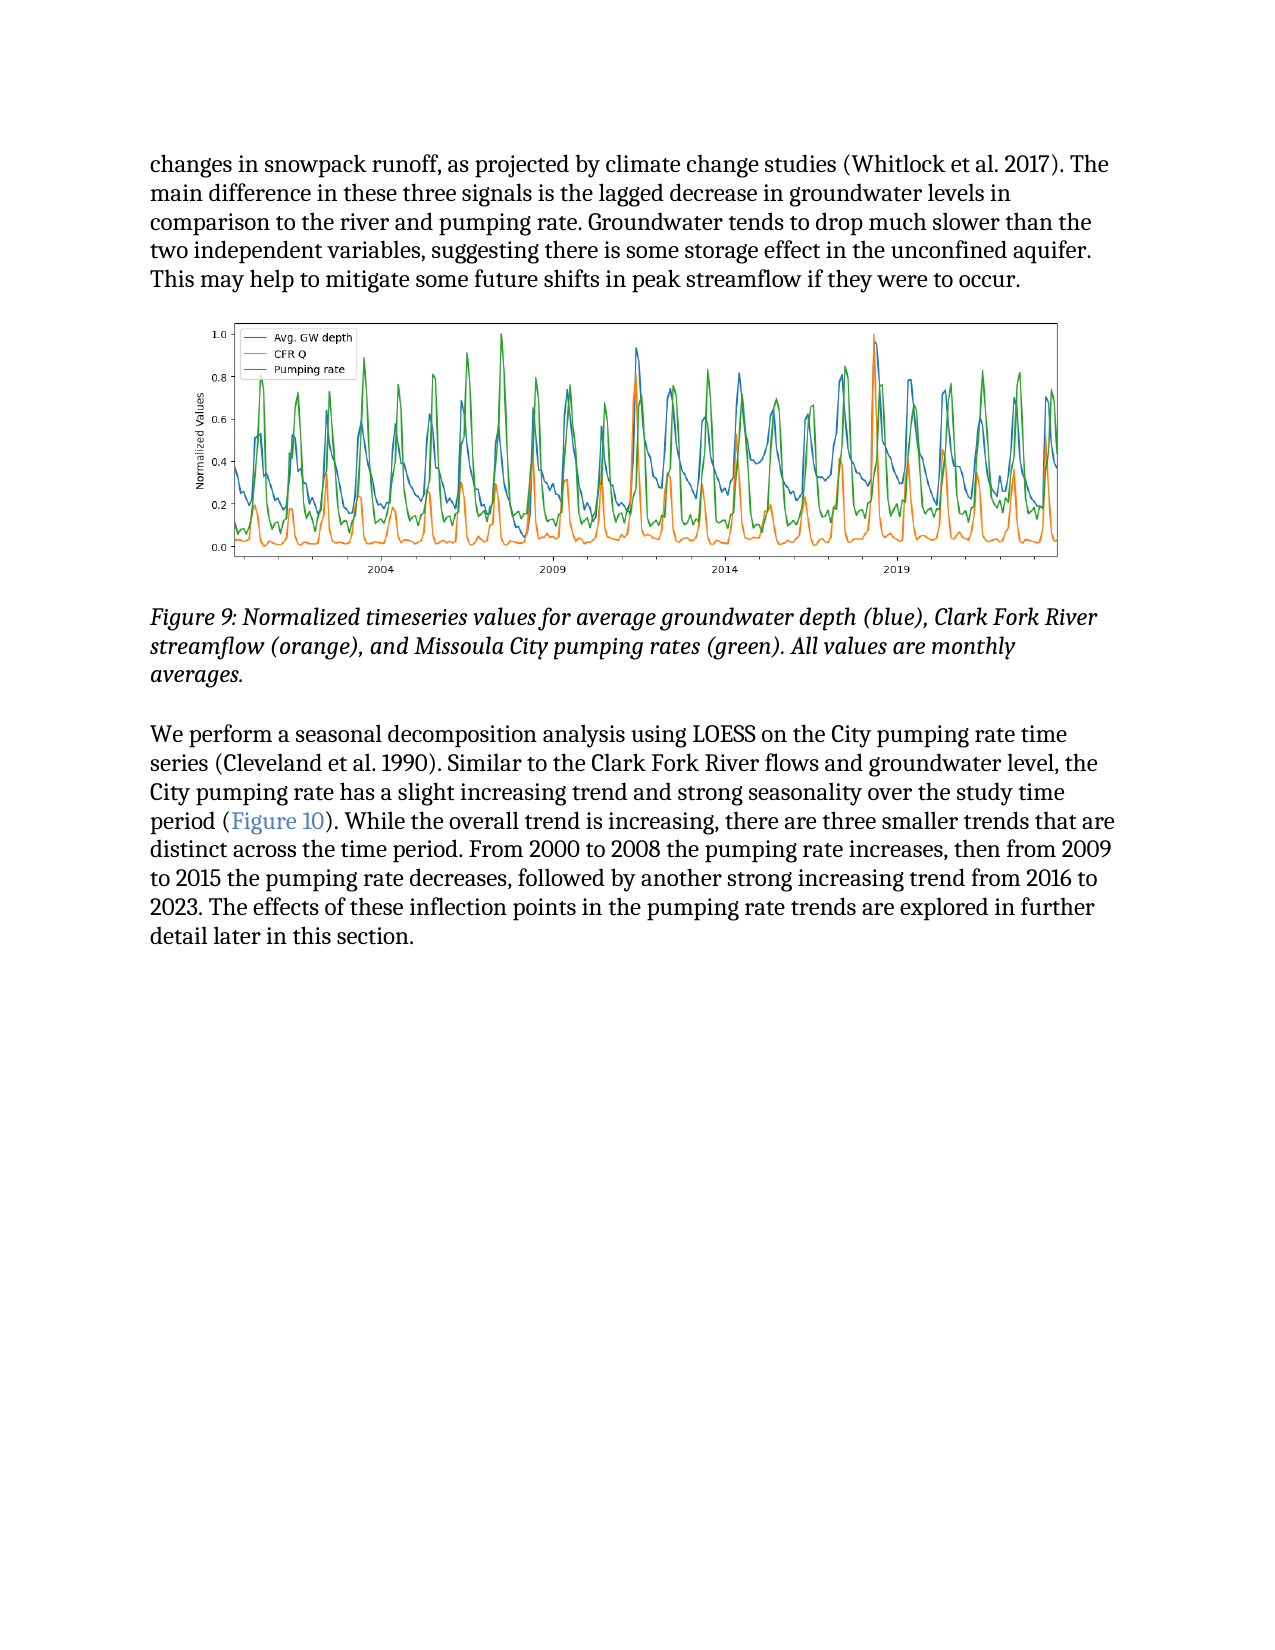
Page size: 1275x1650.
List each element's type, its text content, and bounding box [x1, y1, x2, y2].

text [150, 150, 1125, 294]
picture [188, 316, 1064, 582]
text We perform a seasonal decomposition analysis using LOESS on the City pumping rate time series (Cleveland et al. 1990). Similar to the Clark Fork River flows and groundwater level, the City pumping rate has a slight increasing trend and strong seasonality over the study time period (Figure 10). While the overall trend is increasing, there are three smaller trends that are distinct across the time period. From 2000 to 2008 the pumping rate increases, then from 2009 to 2015 the pumping rate decreases, followed by another strong increasing trend from 2016 to 2023. The effects of these inflection points in the pumping rate trends are explored in further detail later in this section. [150, 720, 1125, 950]
table_header Figure 9: Normalized timeseries values for average groundwater depth (blue), Clark Fork River streamflow (orange), and Missoula City pumping rates (green). All values are monthly averages. [139, 313, 1114, 702]
